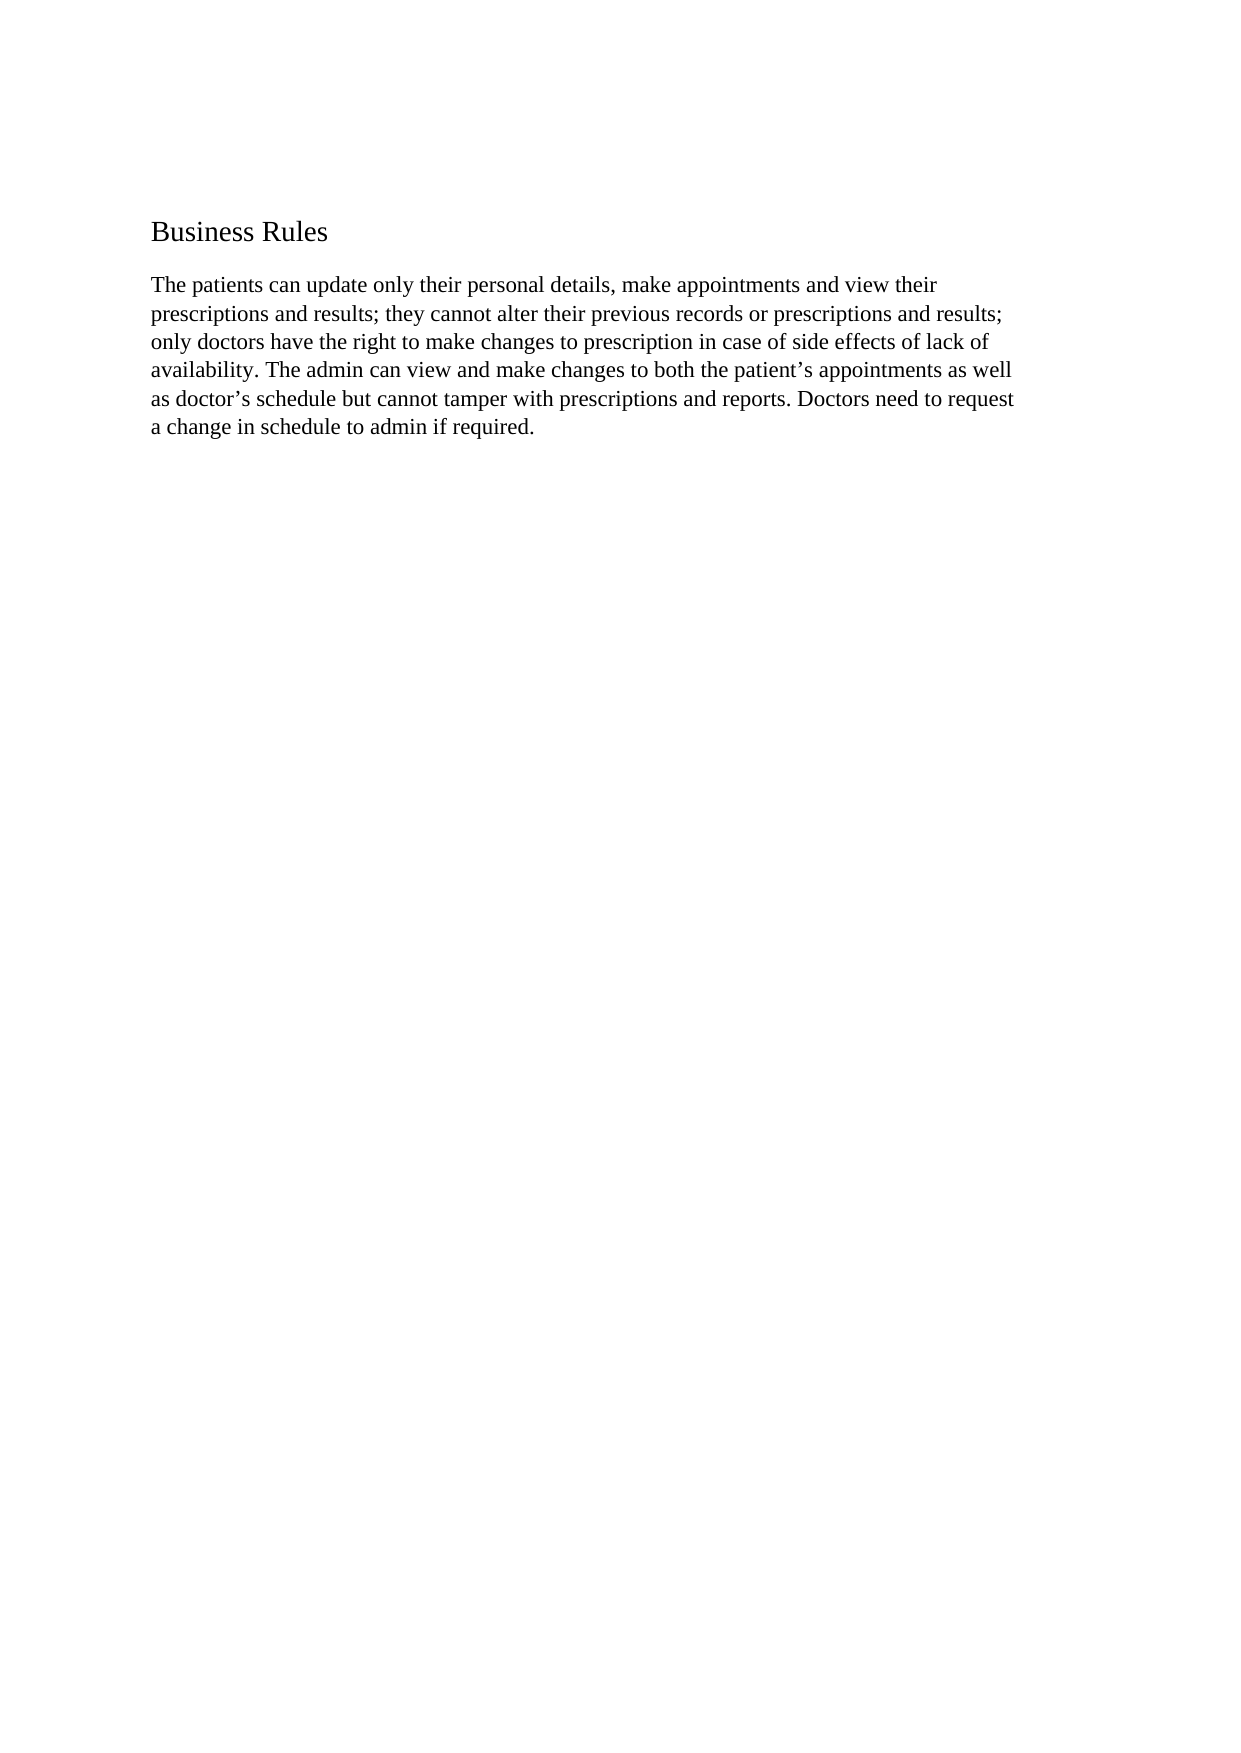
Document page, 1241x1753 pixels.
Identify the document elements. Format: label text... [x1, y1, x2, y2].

text Business Rules [151, 217, 1016, 248]
text The patients can update only their personal details, make appointments and view their prescriptions and results; they cannot alter their previous records or prescriptions and results; only doctors have the right to make changes to prescription in case of side effects of lack of availability. The admin can view and make changes to both the patient’s appointments as well as doctor’s schedule but cannot tamper with prescriptions and reports. Doctors need to request a change in schedule to admin if required. [151, 271, 1016, 440]
